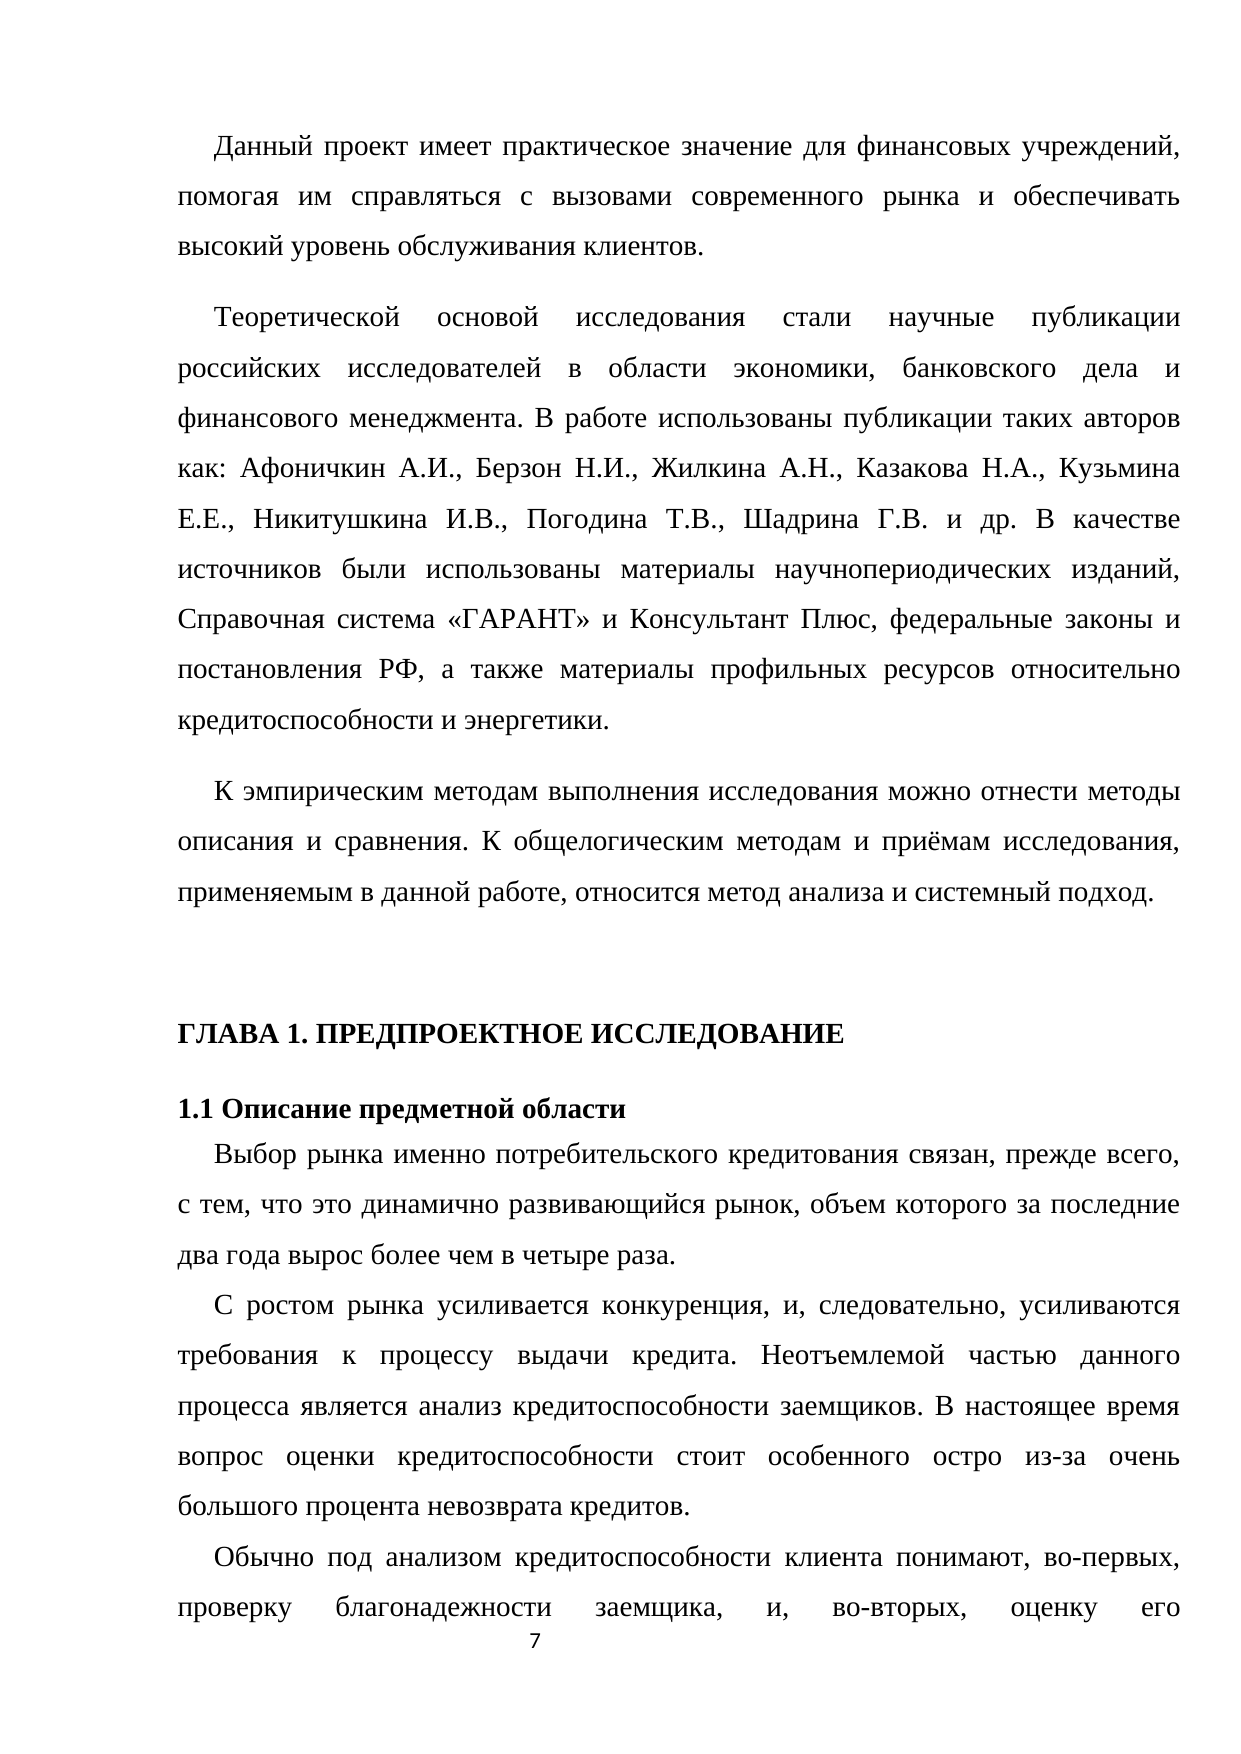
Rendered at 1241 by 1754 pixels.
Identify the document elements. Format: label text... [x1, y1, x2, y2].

list С ростом рынка усиливается конкуренция, и, следовательно, усиливаются требования к процессу выдачи кредита. Неотъемлемой частью данного процесса является анализ кредитоспособности заемщиков. В настоящее время вопрос оценки кредитоспособности стоит особенного остро из-за очень большого процента невозврата кредитов. [177, 1287, 1181, 1522]
text Теоретической основой исследования стали научные публикации российских исследователей в области экономики, банковского дела и финансового менеджмента. В работе использованы публикации таких авторов как: Афоничкин А.И., Берзон Н.И., Жилкина А.Н., Казакова Н.А., Кузьмина Е.Е., Никитушкина И.В., Погодина Т.В., Шадрина Г.В. и др. В качестве источников были использованы материалы научнопериодических изданий, Справочная система «ГАРАНТ» и Консультант Плюс, федеральные законы и постановления РФ, а также материалы профильных ресурсов относительно кредитоспособности и энергетики. [177, 299, 1181, 736]
list Выбор рынка именно потребительского кредитования связан, прежде всего, с тем, что это динамично развивающийся рынок, объем которого за последние два года вырос более чем в четыре раза. [177, 1136, 1181, 1270]
subtitle ГЛАВА 1. ПРЕДПРОЕКТНОЕ ИССЛЕДОВАНИЕ [177, 1016, 1181, 1049]
text К эмпирическим методам выполнения исследования можно отнести методы описания и сравнения. К общелогическим методам и приёмам исследования, применяемым в данной работе, относится метод анализа и системный подход. [177, 773, 1181, 907]
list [177, 1539, 1181, 1622]
subtitle Описание предметной области [177, 1091, 1181, 1125]
text Данный проект имеет практическое значение для финансовых учреждений, помогая им справляться с вызовами современного рынка и обеспечивать высокий уровень обслуживания клиентов. [177, 128, 1181, 262]
